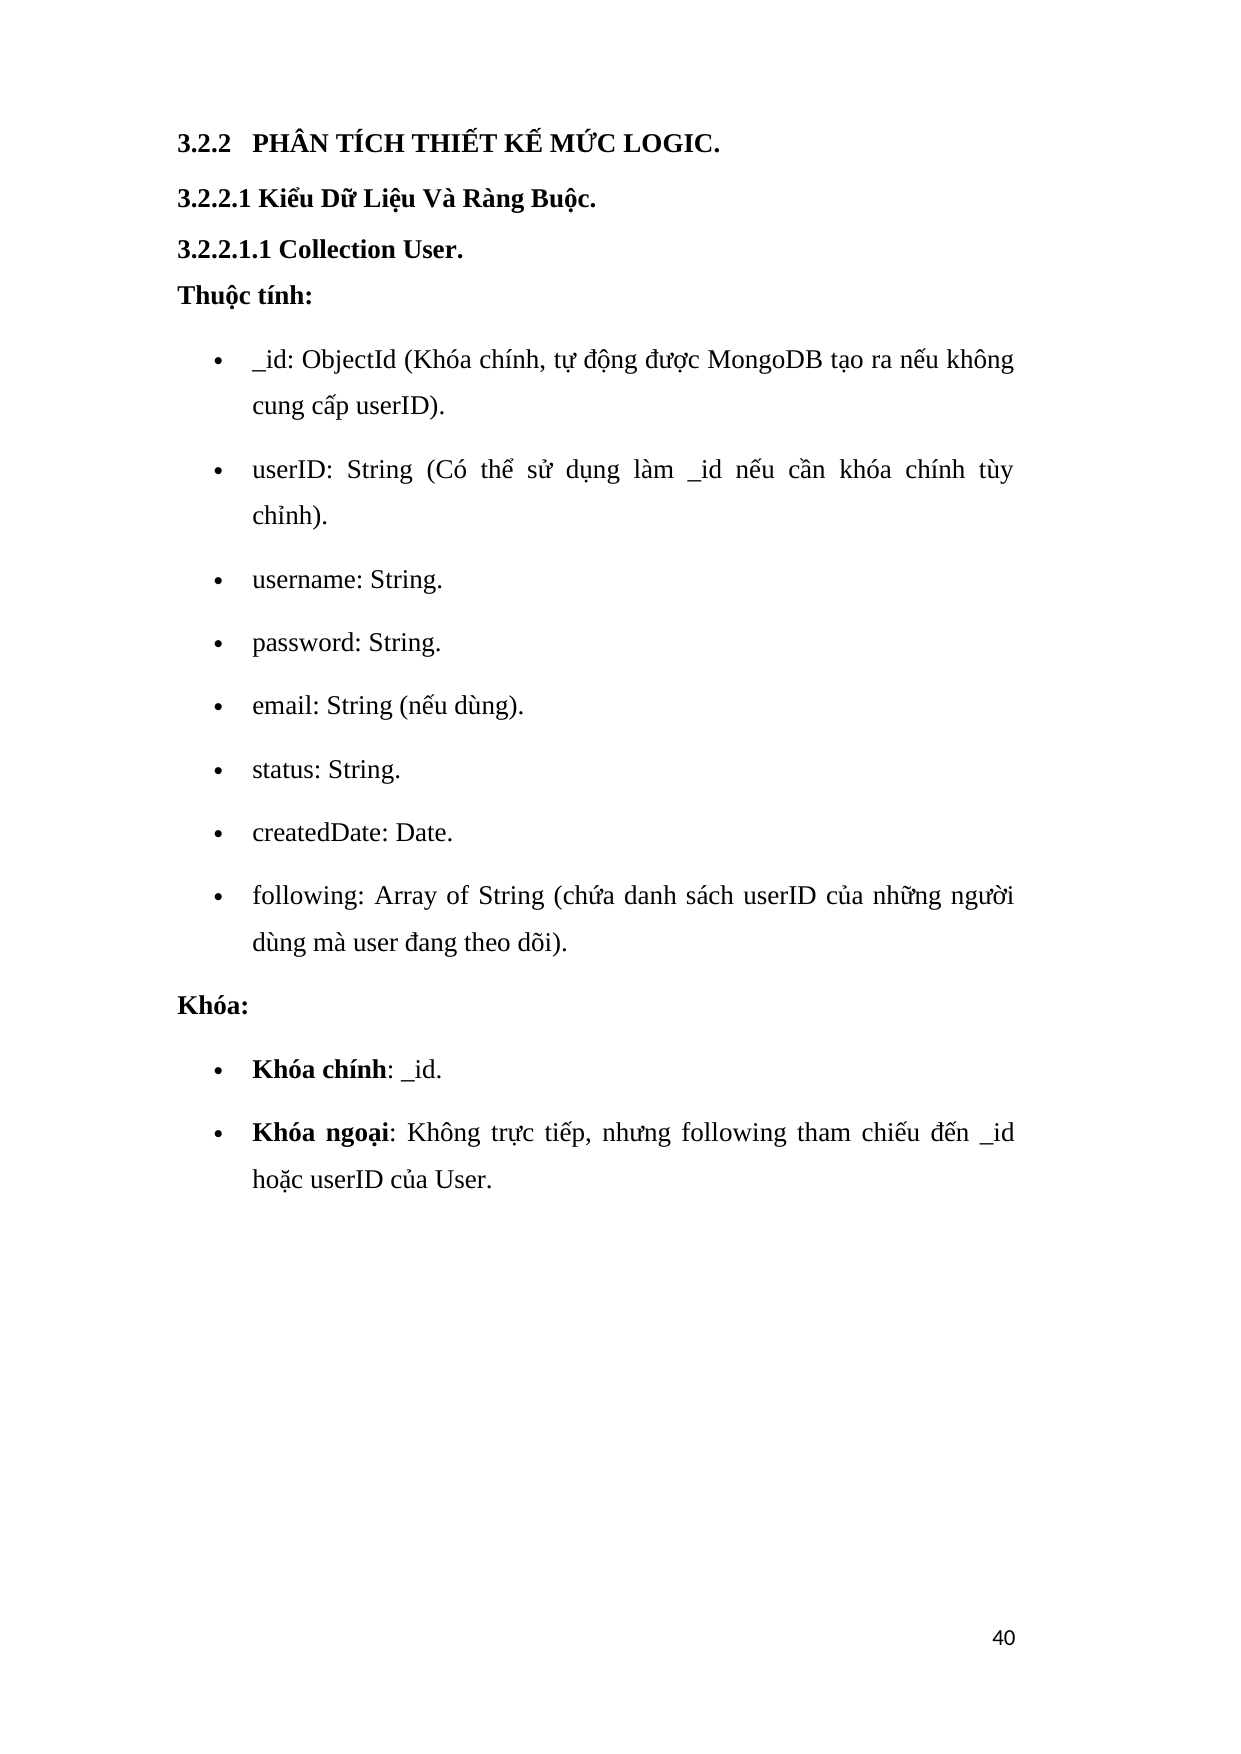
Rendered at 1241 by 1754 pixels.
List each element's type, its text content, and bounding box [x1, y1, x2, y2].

list status: String. [214, 753, 1015, 784]
list password: String. [214, 626, 1015, 657]
list _id: ObjectId (Khóa chính, tự động được MongoDB tạo ra nếu không cung cấp userID). [214, 343, 1015, 421]
text Khóa: [177, 989, 1015, 1021]
list following: Array of String (chứa danh sách userID của những người dùng mà user đang theo dõi). [214, 879, 1015, 957]
list userID: String (Có thể sử dụng làm _id nếu cần khóa chính tùy chỉnh). [214, 453, 1015, 531]
subtitle 3.2.2.1.1 Collection User. [177, 233, 1015, 264]
text Thuộc tính: [177, 279, 1015, 311]
list Khóa chính: _id. [214, 1053, 1015, 1084]
subtitle 3.2.2.1 Kiểu Dữ Liệu Và Ràng Buộc. [177, 182, 1015, 213]
list email: String (nếu dùng). [214, 689, 1015, 721]
subtitle 3.2.2 PHÂN TÍCH THIẾT KẾ MỨC LOGIC. [177, 127, 1015, 158]
list username: String. [214, 563, 1015, 594]
list createdDate: Date. [214, 816, 1015, 847]
list Khóa ngoại: Không trực tiếp, nhưng following tham chiếu đến _id hoặc userID của User. [214, 1116, 1015, 1194]
